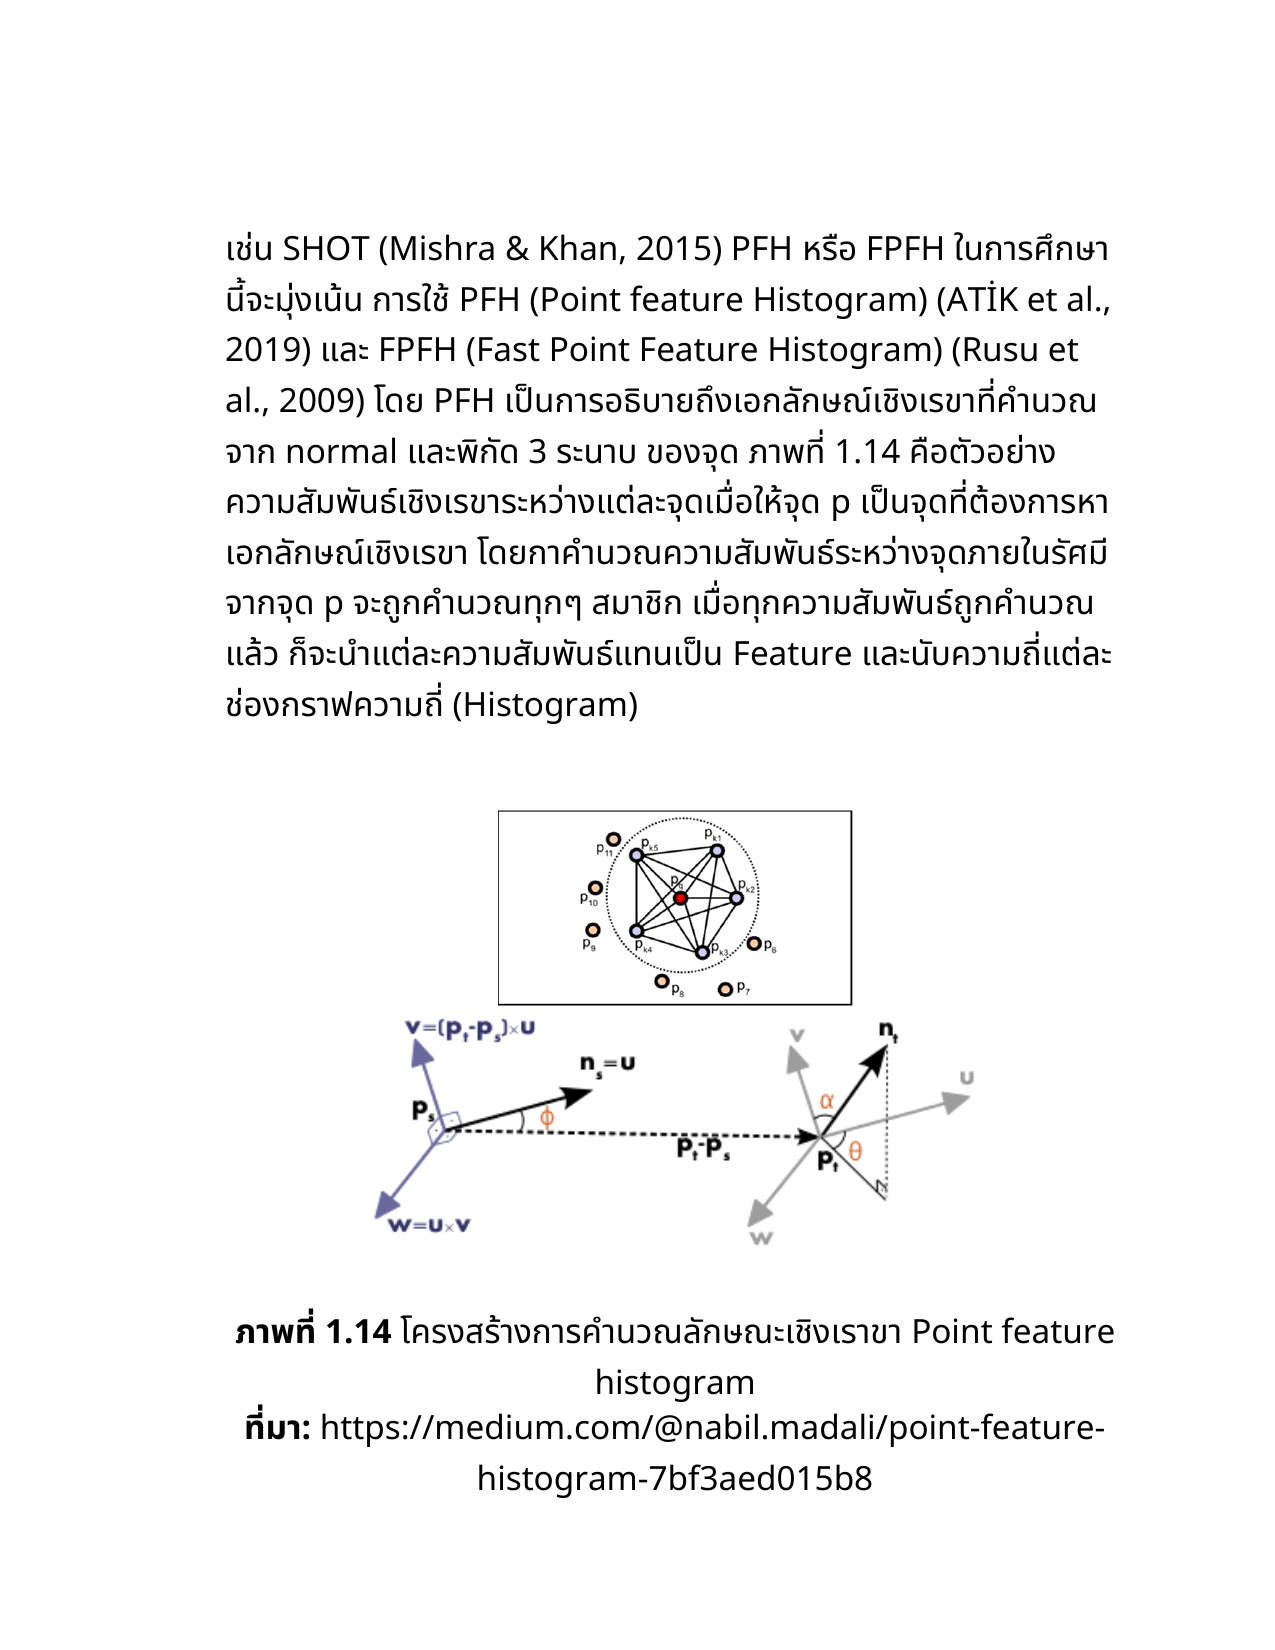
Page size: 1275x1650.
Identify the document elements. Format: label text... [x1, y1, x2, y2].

picture [352, 809, 998, 1263]
text ที่มา: https://medium.com/@nabil.madali/point-feature-histogram-7bf3aed015b8 [225, 1404, 1125, 1500]
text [225, 225, 1125, 731]
text ภาพที่ 1.14 โครงสร้างการคำนวณลักษณะเชิงเราขา Point feature histogram [225, 1308, 1125, 1404]
